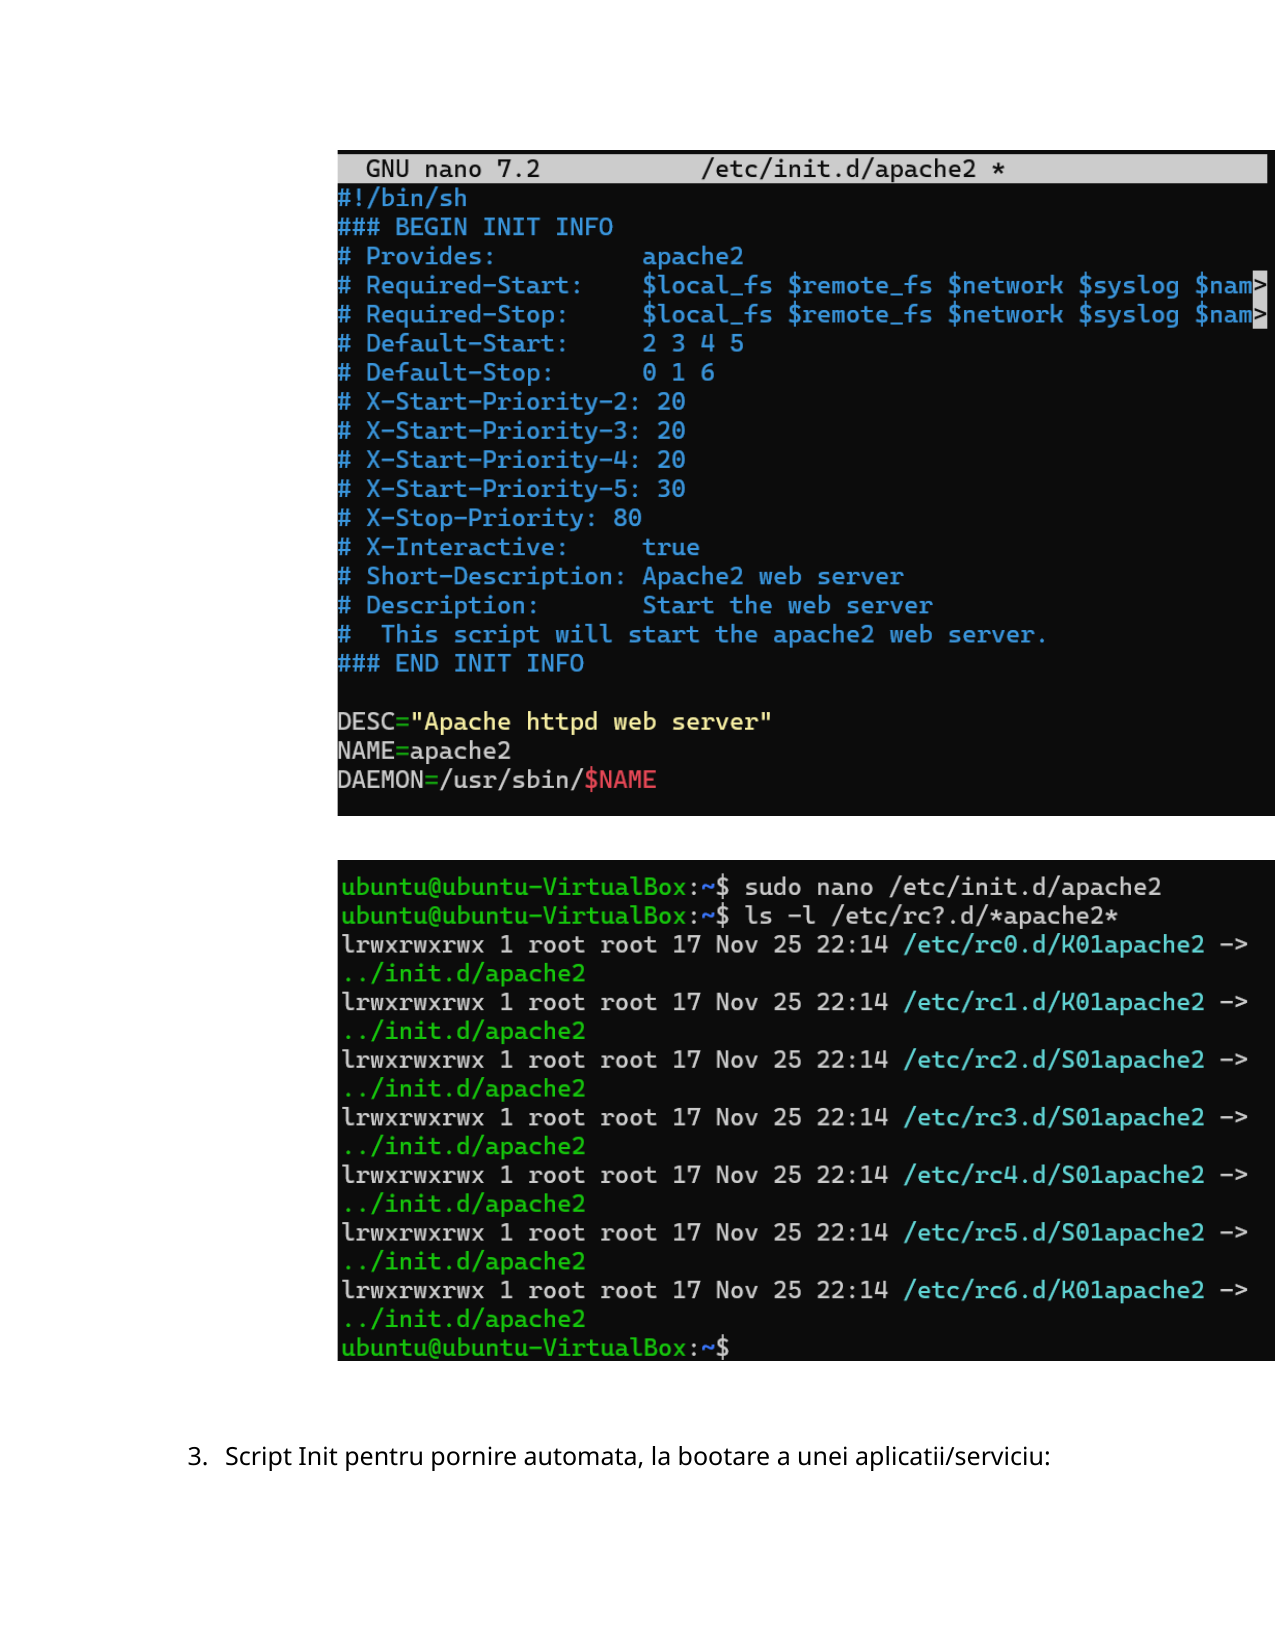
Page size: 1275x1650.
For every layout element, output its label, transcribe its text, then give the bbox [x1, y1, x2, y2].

picture [337, 150, 1275, 816]
list Script Init pentru pornire automata, la bootare a unei aplicatii/serviciu: [187, 1438, 1125, 1472]
picture [337, 860, 1275, 1361]
